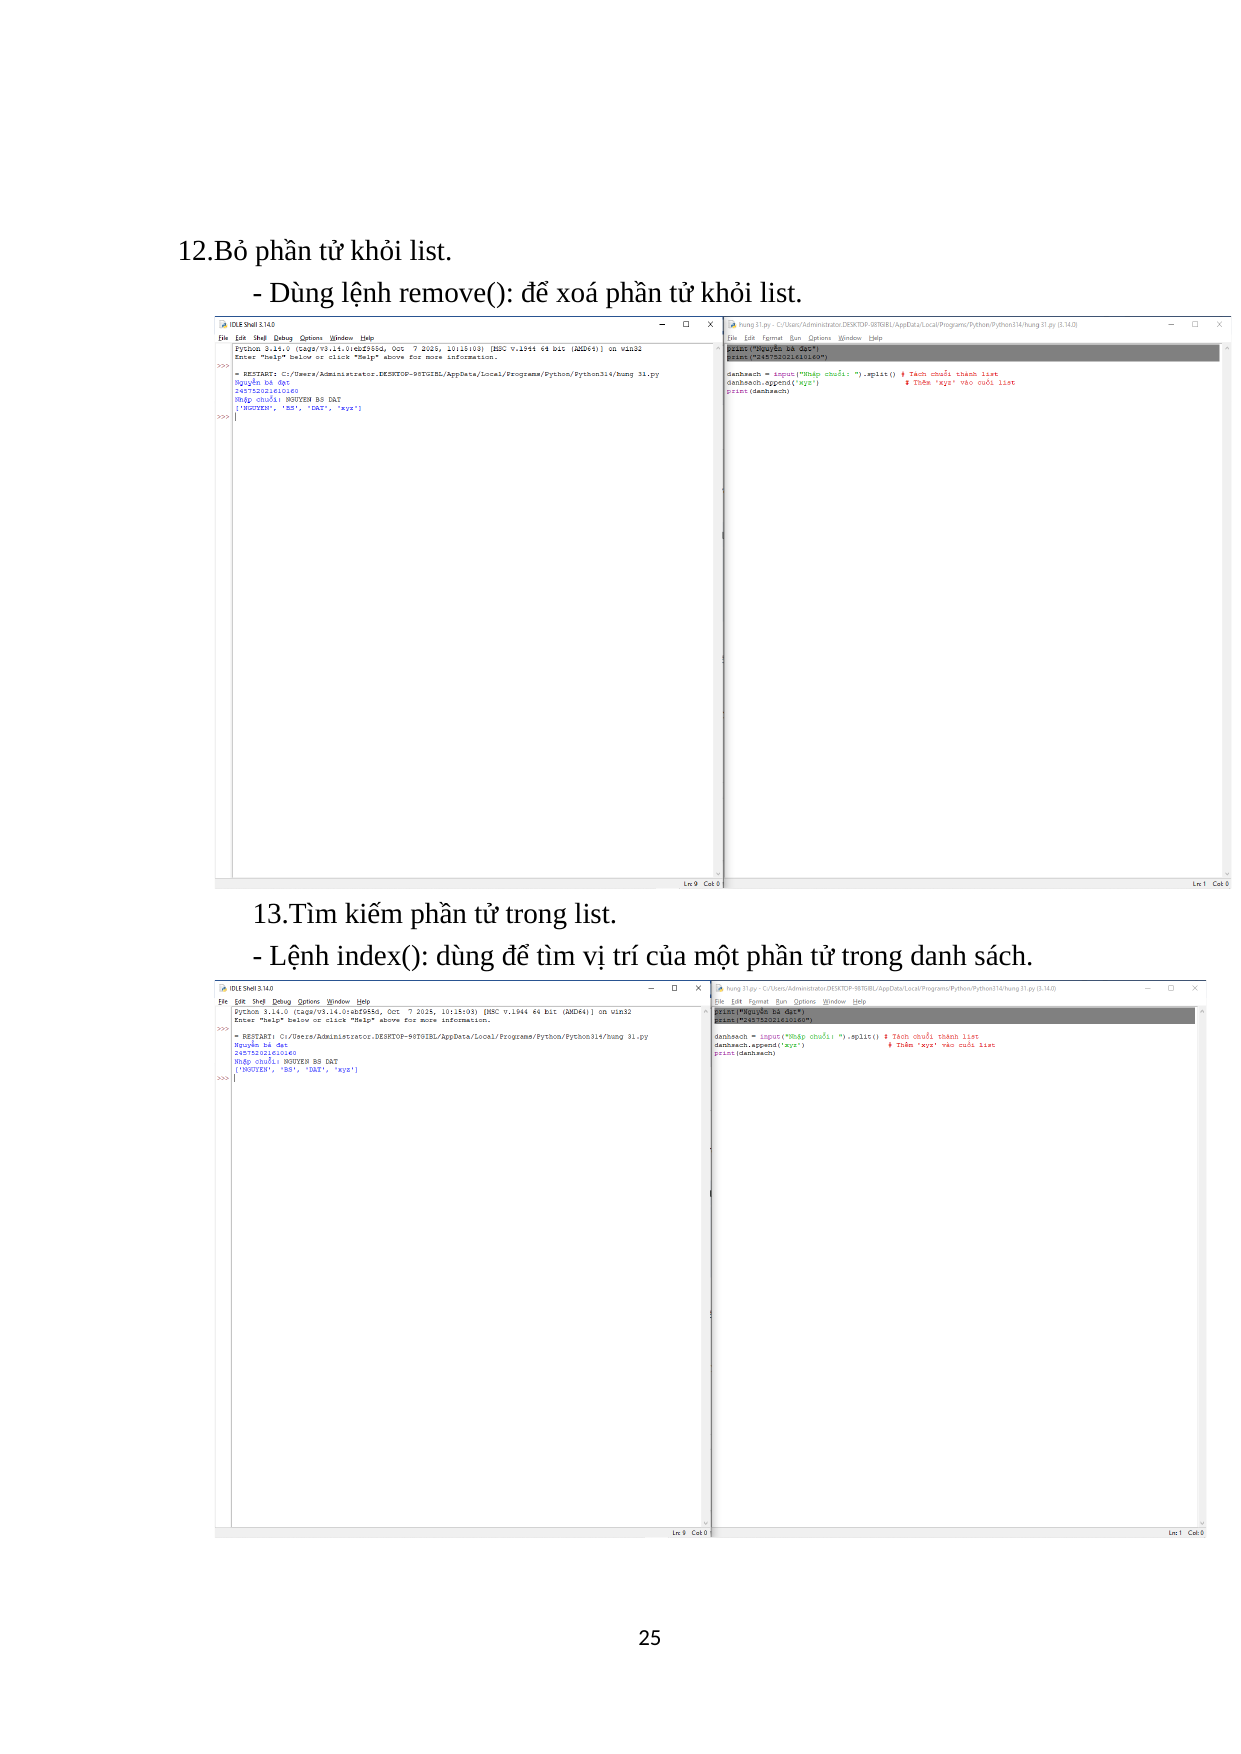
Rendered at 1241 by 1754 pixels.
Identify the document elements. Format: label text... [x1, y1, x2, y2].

picture [214, 980, 1207, 1538]
text - Lệnh index(): dùng để tìm vị trí của một phần tử trong danh sách. [215, 938, 1122, 972]
picture [214, 316, 1232, 889]
text - Dùng lệnh remove(): để xoá phần tử khỏi list. [215, 275, 1122, 308]
text 12.Bỏ phần tử khỏi list. [177, 233, 1122, 267]
text 13.Tìm kiếm phần tử trong list. [215, 896, 1122, 930]
